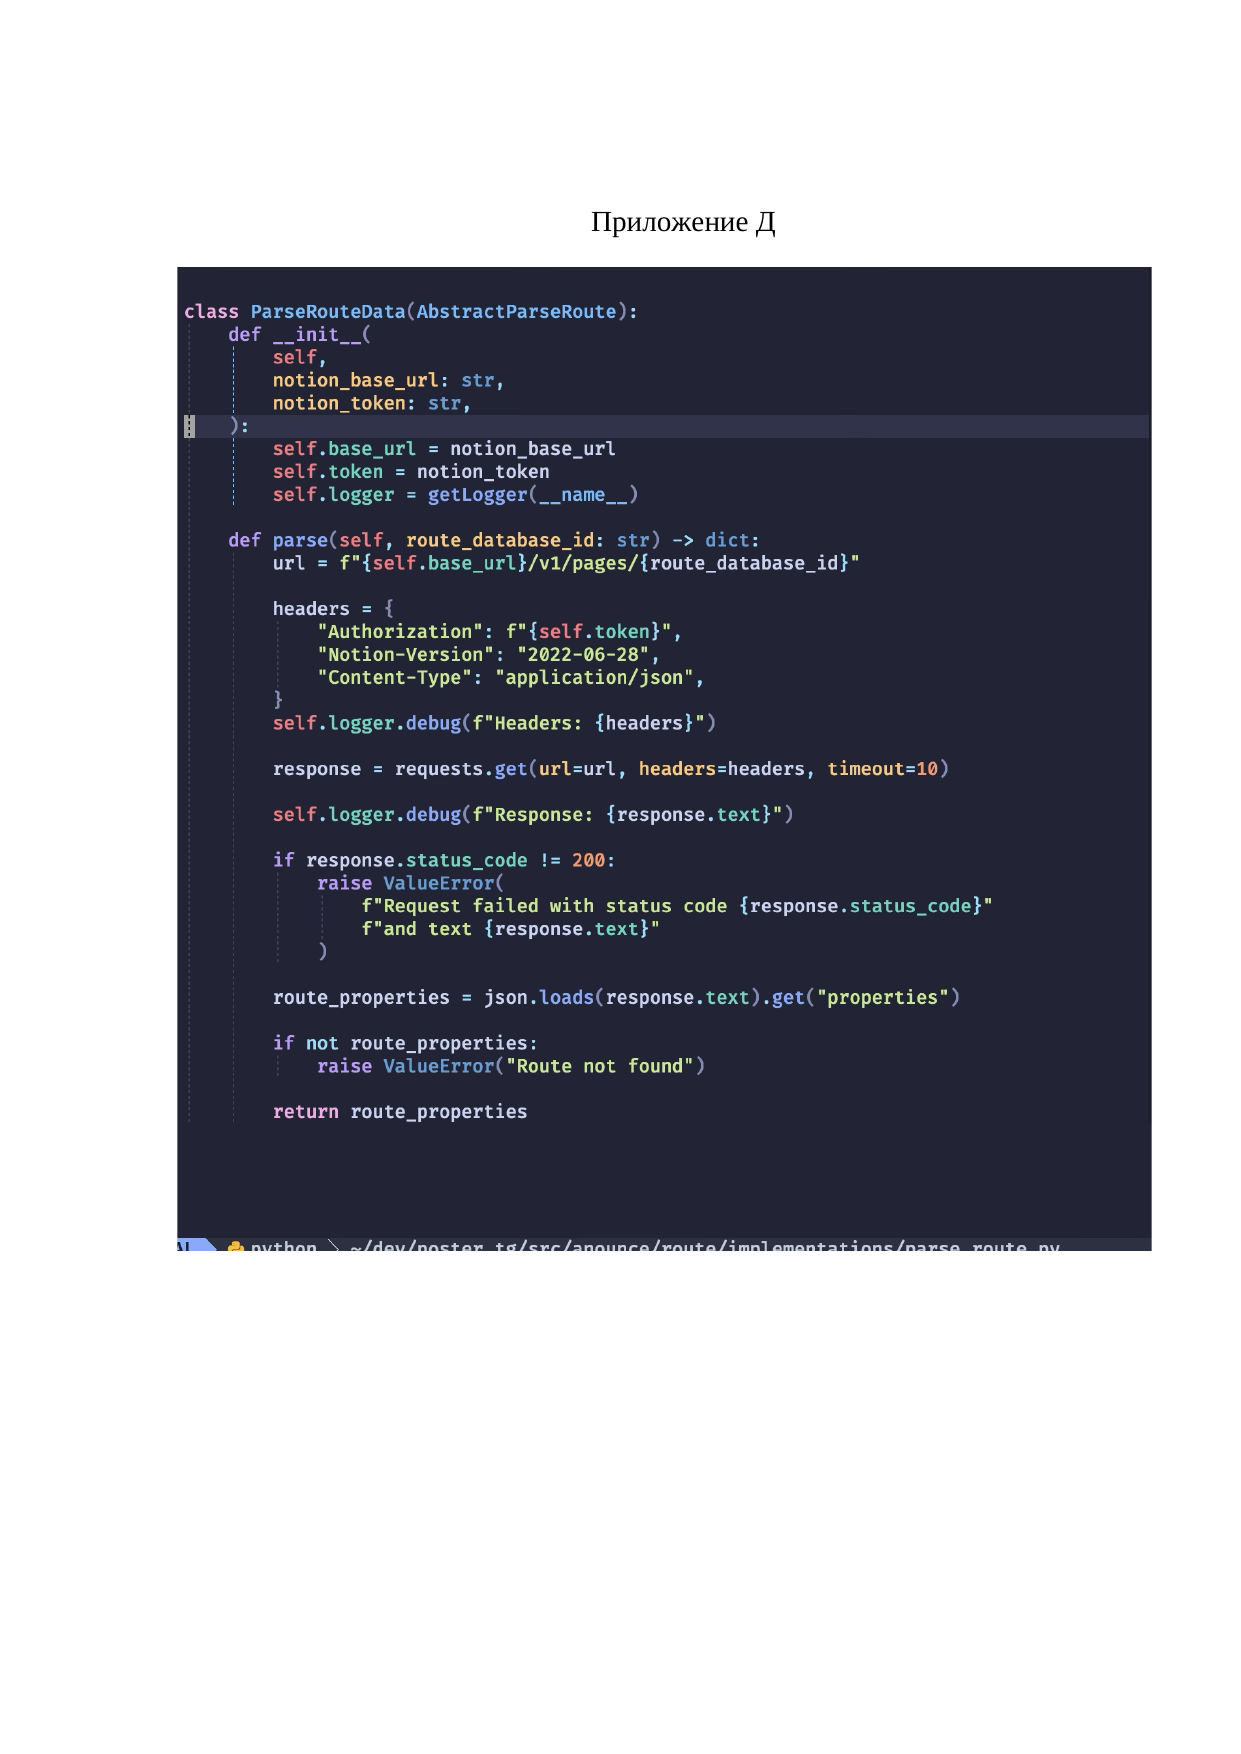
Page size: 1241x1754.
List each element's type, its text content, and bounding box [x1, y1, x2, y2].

picture [177, 266, 1152, 1251]
list Приложение Д [215, 204, 1152, 238]
